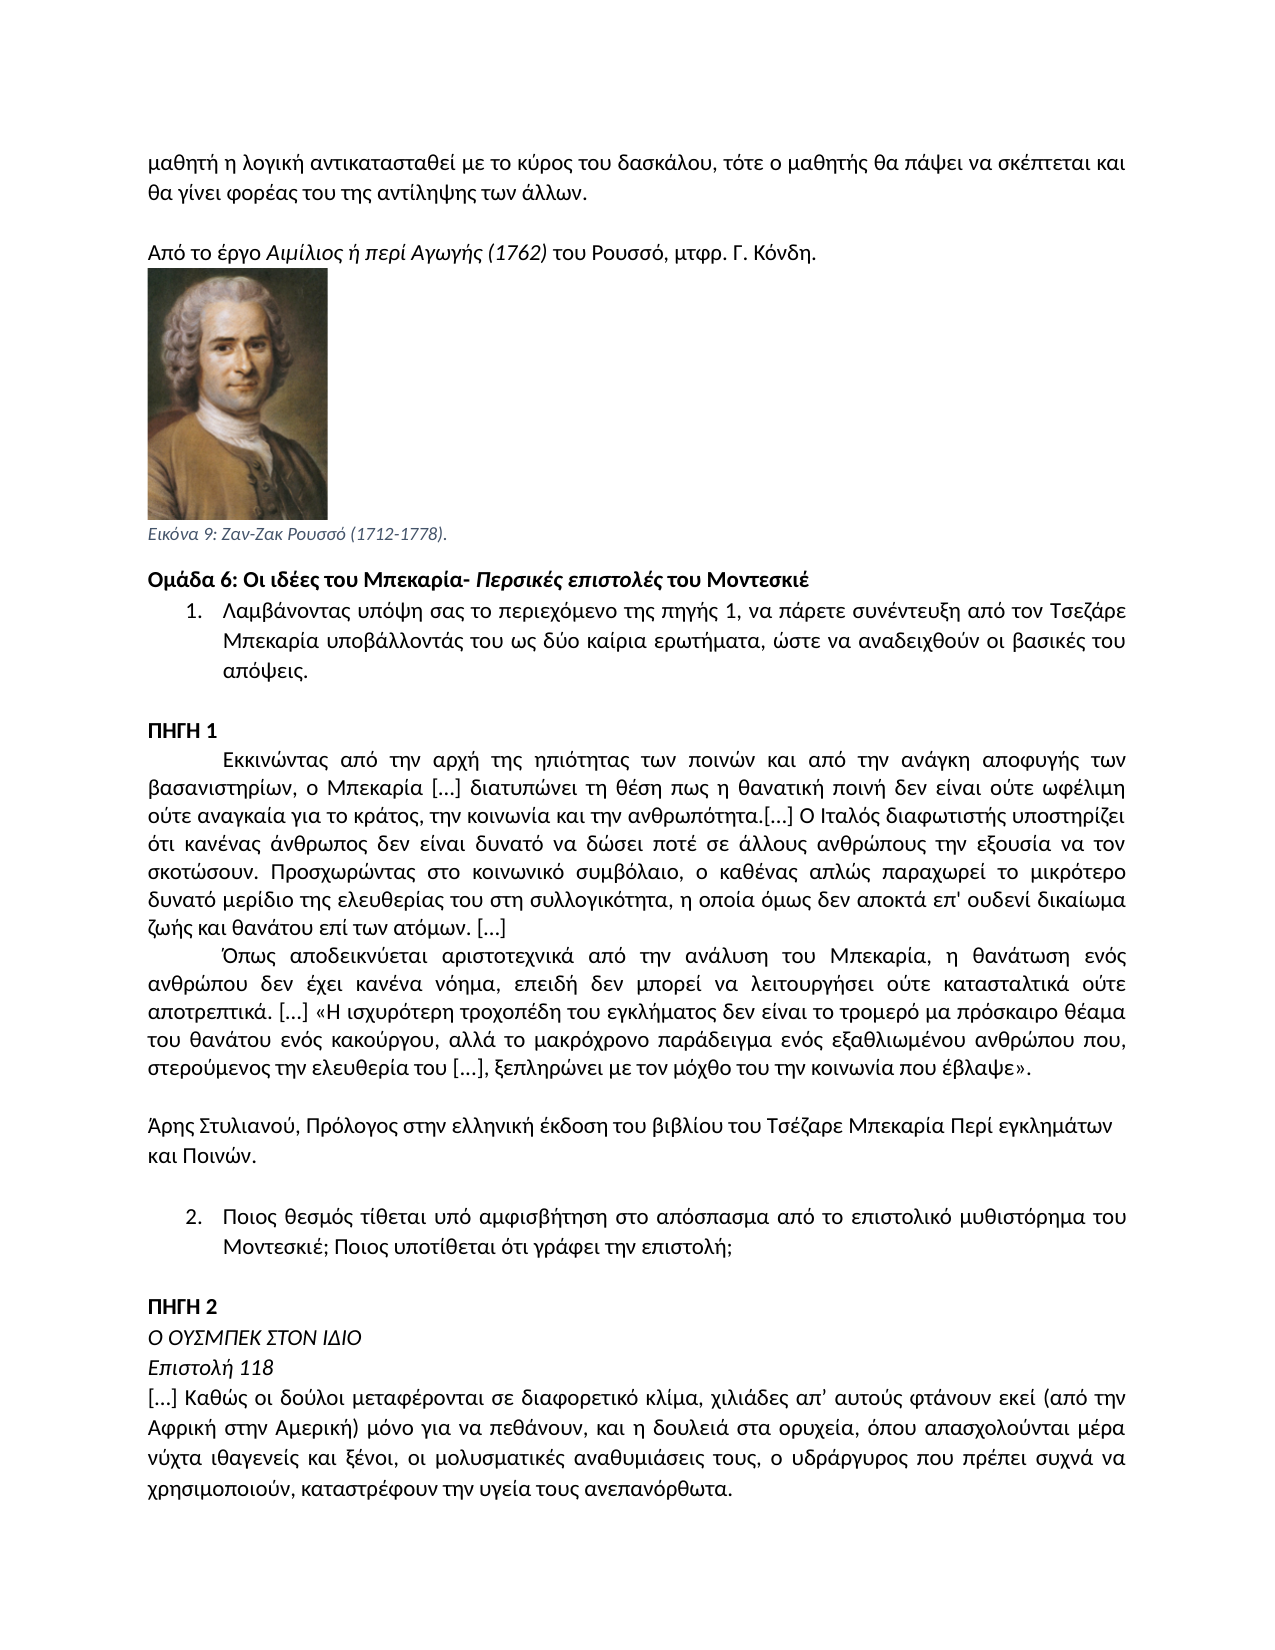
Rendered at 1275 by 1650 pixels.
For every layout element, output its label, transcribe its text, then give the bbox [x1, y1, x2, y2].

text Εικόνα 9: Ζαν-Ζακ Ρουσσό (1712-1778). [148, 522, 1127, 545]
list Λαµβάνοντας υπόψη σας το περιεχόµενο της πηγής 1, να πάρετε συνέντευξη από τον Τσεζάρε Μπεκαρία υποβάλλοντάς του ως δύο καίρια ερωτήματα, ώστε να αναδειχθούν οι βασικές του απόψεις. [185, 596, 1127, 684]
text Από το έργο Αιμίλιος ή περί Αγωγής (1762) του Ρουσσό, μτφρ. Γ. Κόνδη. [148, 238, 1127, 266]
text ΠΗΓΗ 1 [148, 717, 1127, 745]
text Εκκινώντας από την αρχή της ηπιότητας των ποινών και από την ανάγκη αποφυγής των βασανιστηρίων, ο Μπεκαρία […] διατυπώνει τη θέση πως η θανατική ποινή δεν είναι ούτε ωφέλιμη ούτε αναγκαία για το κράτος, την κοινωνία και την ανθρωπότητα.[…] Ο Ιταλός διαφωτιστής υποστηρίζει ότι κανένας άνθρωπος δεν είναι δυνατό να δώσει ποτέ σε άλλους ανθρώπους την εξουσία να τον σκοτώσουν. Προσχωρώντας στο κοινωνικό συμβόλαιο, ο καθένας απλώς παραχωρεί το μικρότερο δυνατό μερίδιο της ελευθερίας του στη συλλογικότητα, η οποία όμως δεν αποκτά επ' ουδενί δικαίωμα ζωής και θανάτου επί των ατόμων. […] [148, 745, 1127, 941]
list Ποιος θεσμός τίθεται υπό αμφισβήτηση στο απόσπασμα από το επιστολικό μυθιστόρημα του Μοντεσκιέ; Ποιος υποτίθεται ότι γράφει την επιστολή; [185, 1202, 1127, 1260]
text Ο ΟΥΣΜΠΕΚ ΣΤΟΝ ΙΔΙΟ [148, 1323, 1127, 1351]
text Ομάδα 6: Οι ιδέες του Μπεκαρία- Περσικές επιστολές του Μοντεσκιέ [148, 566, 1127, 594]
text Επιστολή 118 [148, 1353, 1127, 1381]
text ΠΗΓΗ 2 [148, 1292, 1127, 1320]
text […] Καθώς οι δούλοι μεταφέρονται σε διαφορετικό κλίμα, χιλιάδες απ’ αυτούς φτάνουν εκεί (από την Αφρική στην Αμερική) μόνο για να πεθάνουν, και η δουλειά στα ορυχεία, όπου απασχολούνται μέρα νύχτα ιθαγενείς και ξένοι, οι μολυσματικές αναθυμιάσεις τους, ο υδράργυρος που πρέπει συχνά να χρησιμοποιούν, καταστρέφουν την υγεία τους ανεπανόρθωτα. [148, 1383, 1127, 1502]
picture [147, 268, 328, 520]
text Όπως αποδεικνύεται αριστοτεχνικά από την ανάλυση του Μπεκαρία, η θανάτωση ενός ανθρώπου δεν έχει κανένα νόημα, επειδή δεν μπορεί να λειτουργήσει ούτε κατασταλτικά ούτε αποτρεπτικά. […] «Η ισχυρότερη τροχοπέδη του εγκλήματος δεν είναι το τρομερό μα πρόσκαιρο θέαμα του θανάτου ενός κακούργου, αλλά το μακρόχρονο παράδειγμα ενός εξαθλιωμένου ανθρώπου που, στερούμενος την ελευθερία του [...], ξεπληρώνει με τον μόχθο του την κοινωνία που έβλαψε». [148, 941, 1127, 1081]
text Άρης Στυλιανού, Πρόλογος στην ελληνική έκδοση του βιβλίου του Τσέζαρε Μπεκαρία Περί εγκλημάτων και Ποινών. [148, 1111, 1127, 1199]
